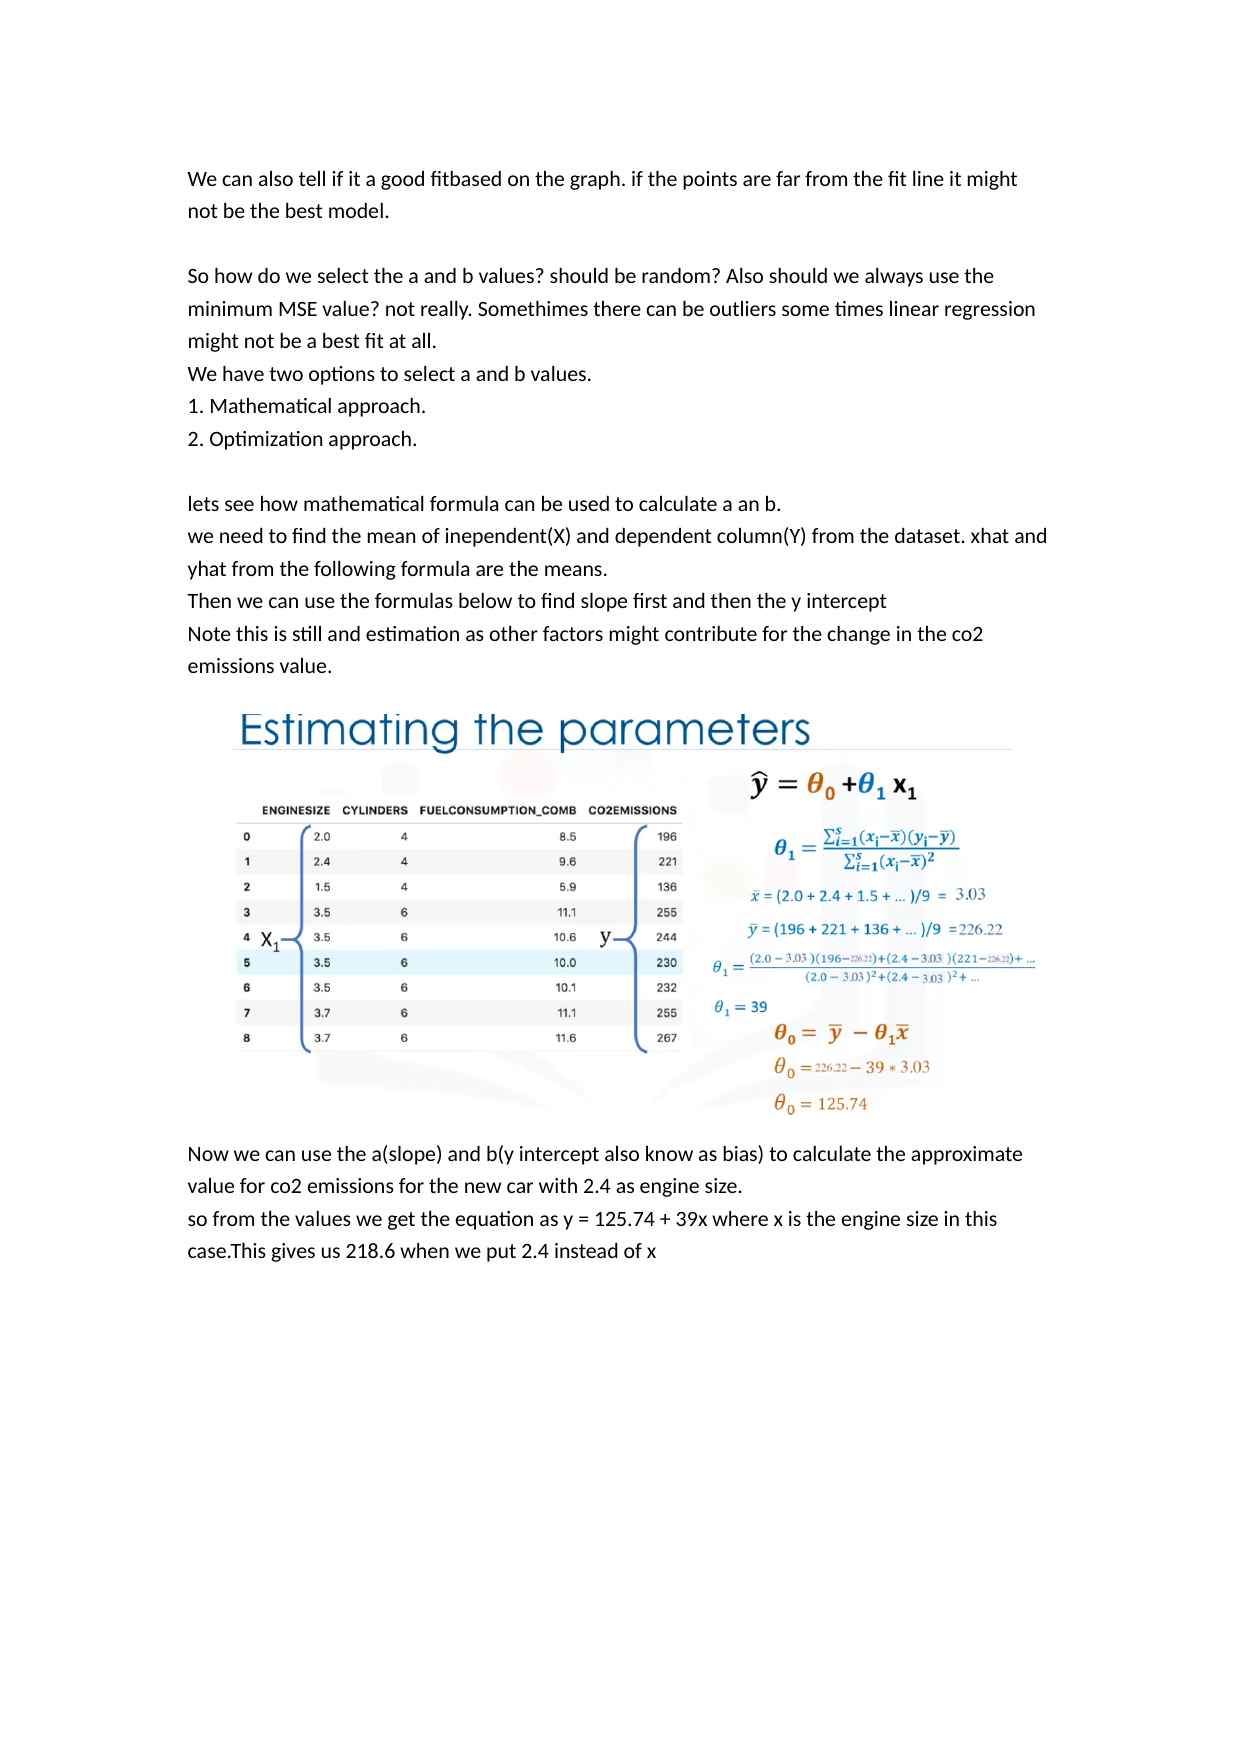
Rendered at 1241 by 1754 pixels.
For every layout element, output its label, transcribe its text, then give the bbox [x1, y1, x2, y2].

text We can also tell if it a good fitbased on the graph. if the points are far from the fit line it might not be the best model. [187, 162, 1053, 227]
list Optimization approach. [187, 422, 1053, 454]
list we need to find the mean of inependent(X) and dependent column(Y) from the dataset. xhat and yhat from the following formula are the means. [187, 519, 1053, 584]
list Then we can use the formulas below to find slope first and then the y intercept [187, 584, 1053, 617]
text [187, 1202, 1053, 1267]
text So how do we select the a and b values? should be random? Also should we always use the minimum MSE value? not really. Somethimes there can be outliers some times linear regression might not be a best fit at all. [187, 259, 1053, 357]
picture [187, 714, 1052, 1132]
list lets see how mathematical formula can be used to calculate a an b. [187, 487, 1053, 519]
list Mathematical approach. [187, 389, 1053, 422]
list Note this is still and estimation as other factors might contribute for the change in the co2 emissions value. [187, 617, 1053, 682]
text We have two options to select a and b values. [187, 357, 1053, 389]
text Now we can use the a(slope) and b(y intercept also know as bias) to calculate the approximate value for co2 emissions for the new car with 2.4 as engine size. [187, 1137, 1053, 1202]
